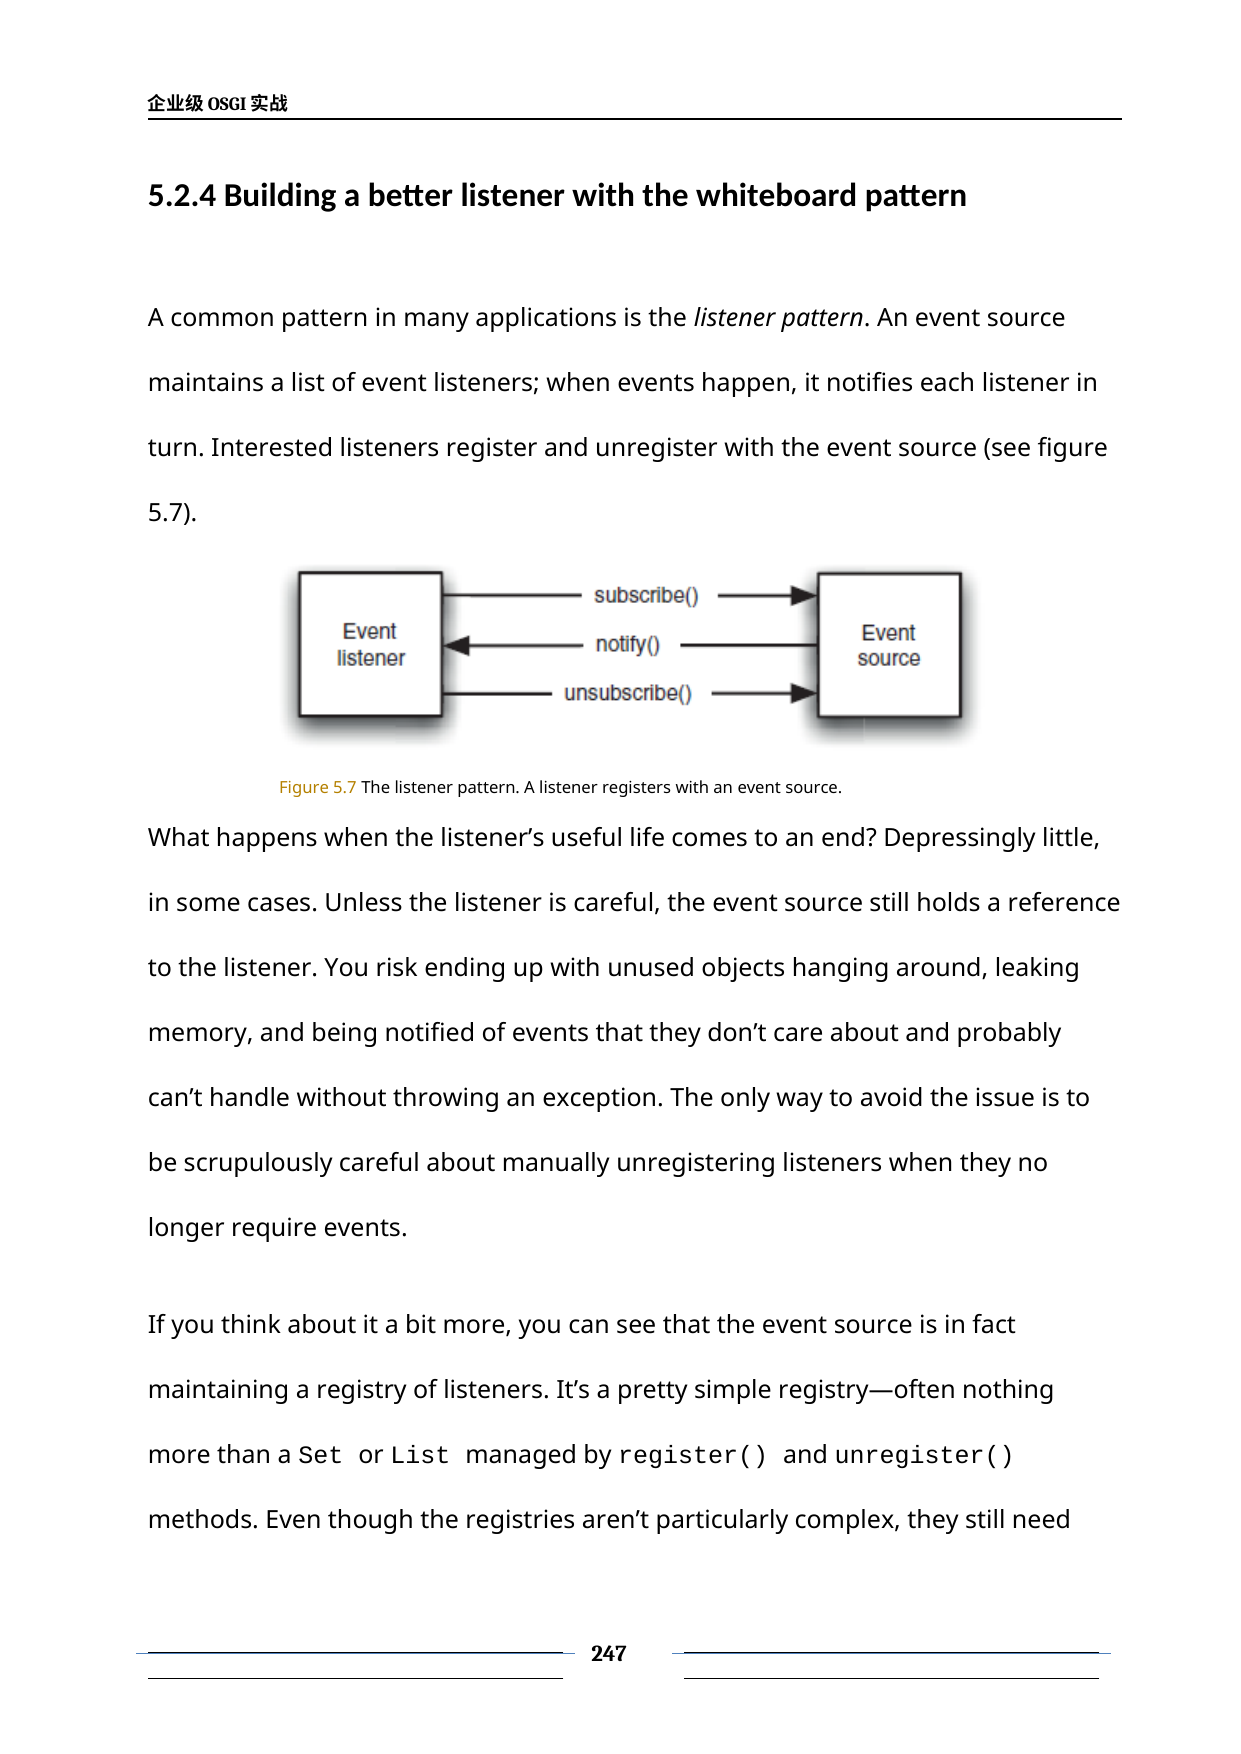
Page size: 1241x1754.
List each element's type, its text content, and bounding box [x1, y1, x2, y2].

picture [277, 543, 992, 751]
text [148, 1291, 1122, 1551]
text Figure 5.7 The listener pattern. A listener registers with an event source. [279, 771, 1122, 804]
subtitle 5.2.4 Building a better listener with the whiteboard pattern [148, 162, 1122, 227]
text A common pattern in many applications is the listener pattern. An event source maintains a list of event listeners; when events happen, it notifies each listener in turn. Interested listeners register and unregister with the event source (see figure 5.7). [148, 284, 1122, 544]
text What happens when the listener’s useful life comes to an end? Depressingly little, in some cases. Unless the listener is careful, the event source still holds a reference to the listener. You risk ending up with unused objects hanging around, leaking memory, and being notified of events that they don’t care about and probably can’t handle without throwing an exception. The only way to avoid the issue is to be scrupulously careful about manually unregistering listeners when they no longer require events. [148, 804, 1122, 1259]
